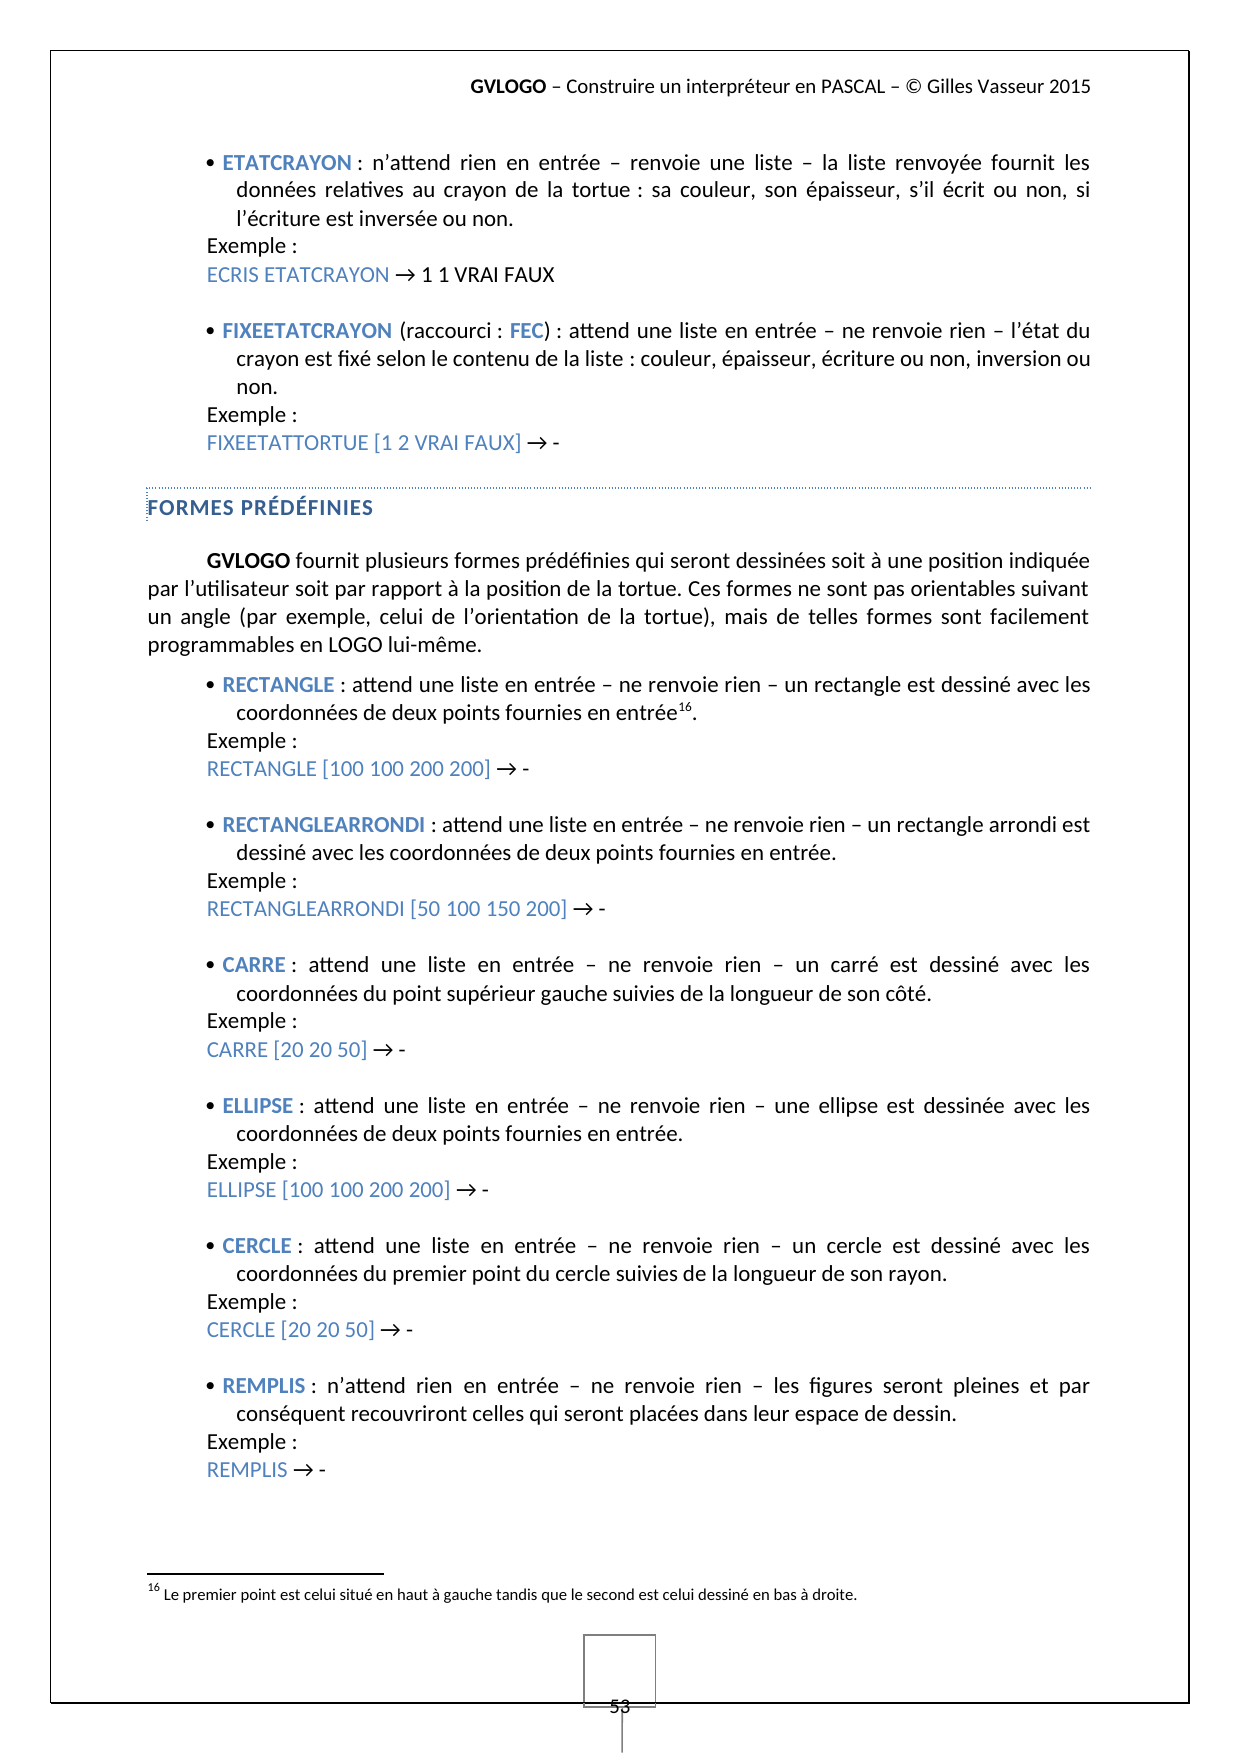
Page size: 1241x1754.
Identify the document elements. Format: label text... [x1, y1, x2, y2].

text Exemple : [147, 400, 1092, 428]
text RECTANGLE [100 100 200 200] → - [147, 754, 1092, 782]
list RECTANGLEARRONDI : attend une liste en entrée – ne renvoie rien – un rectangle arrondi est dessiné avec les coordonnées de deux points fournies en entrée. [207, 811, 1092, 867]
text ELLIPSE [100 100 200 200] → - [147, 1175, 1092, 1203]
list ETATCRAYON : n’attend rien en entrée – renvoie une liste – la liste renvoyée fournit les données relatives au crayon de la tortue : sa couleur, son épaisseur, s’il écrit ou non, si l’écriture est inversée ou non. [207, 148, 1092, 232]
list RECTANGLE : attend une liste en entrée – ne renvoie rien – un rectangle est dessiné avec les coordonnées de deux points fournies en entrée. [207, 670, 1092, 726]
list CERCLE : attend une liste en entrée – ne renvoie rien – un cercle est dessiné avec les coordonnées du premier point du cercle suivies de la longueur de son rayon. [207, 1231, 1092, 1287]
text CARRE [20 20 50] → - [147, 1035, 1092, 1063]
list FIXEETATCRAYON (raccourci : FEC) : attend une liste en entrée – ne renvoie rien – l’état du crayon est fixé selon le contenu de la liste : couleur, épaisseur, écriture ou non, inversion ou non. [207, 316, 1092, 400]
text Exemple : [147, 1287, 1092, 1315]
text Exemple : [147, 1147, 1092, 1175]
text Exemple : [147, 1007, 1092, 1035]
text ECRIS ETATCRAYON → 1 1 VRAI FAUX [147, 260, 1092, 288]
list REMPLIS : n’attend rien en entrée – ne renvoie rien – les figures seront pleines et par conséquent recouvriront celles qui seront placées dans leur espace de dessin. [207, 1371, 1092, 1427]
text RECTANGLEARRONDI [50 100 150 200] → - [147, 894, 1092, 923]
text FIXEETATTORTUE [1 2 VRAI FAUX] → - [147, 428, 1092, 456]
list CARRE : attend une liste en entrée – ne renvoie rien – un carré est dessiné avec les coordonnées du point supérieur gauche suivies de la longueur de son côté. [207, 951, 1092, 1007]
text REMPLIS → - [147, 1455, 1092, 1483]
text GVLOGO fournit plusieurs formes prédéfinies qui seront dessinées soit à une position indiquée par l’utilisateur soit par rapport à la position de la tortue. Ces formes ne sont pas orientables suivant un angle (par exemple, celui de l’orientation de la tortue), mais de telles formes sont facilement programmables en LOGO lui-même. [147, 546, 1092, 658]
list ELLIPSE : attend une liste en entrée – ne renvoie rien – une ellipse est dessinée avec les coordonnées de deux points fournies en entrée. [207, 1091, 1092, 1147]
text CERCLE [20 20 50] → - [147, 1315, 1092, 1343]
text Exemple : [147, 867, 1092, 894]
text Exemple : [147, 232, 1092, 260]
text Exemple : [147, 726, 1092, 754]
text Exemple : [147, 1427, 1092, 1455]
subtitle Formes prédéfinies [146, 487, 1092, 521]
